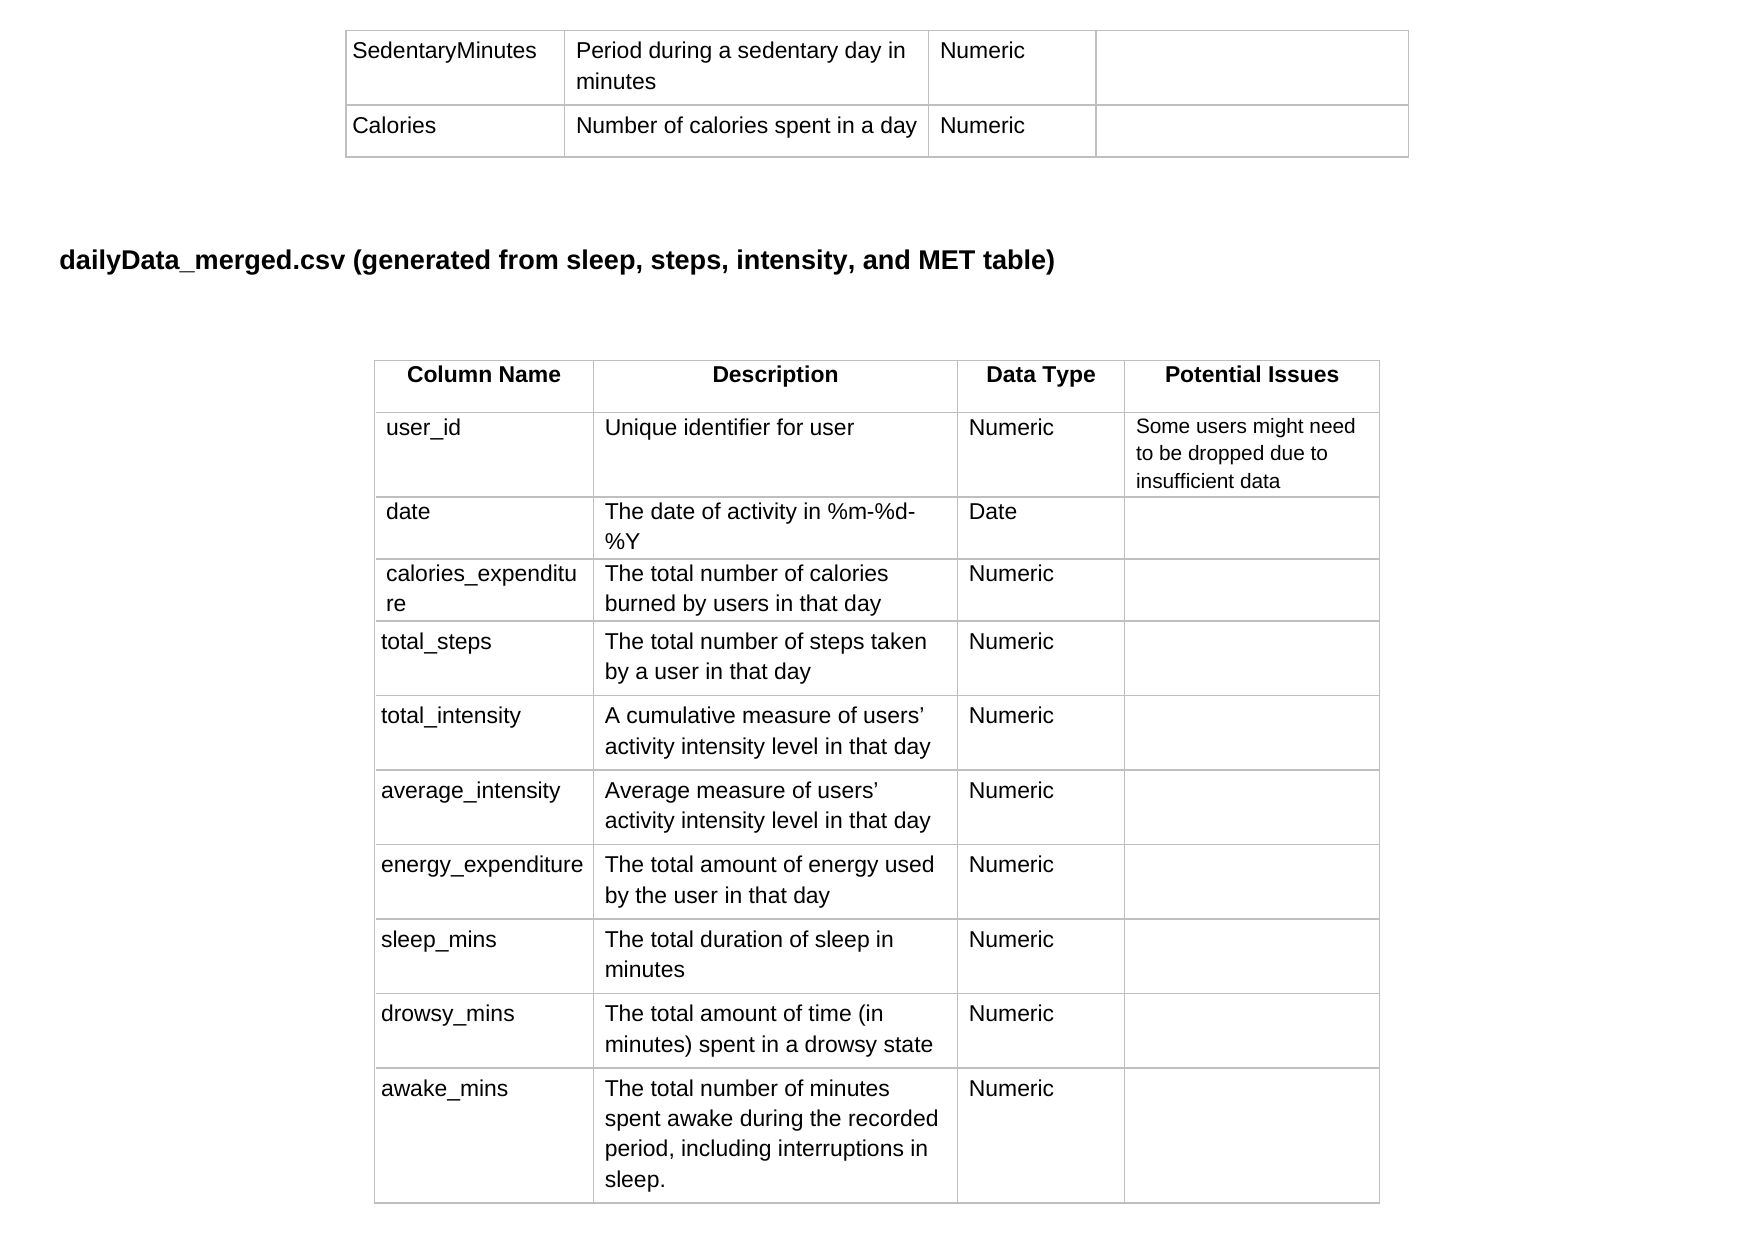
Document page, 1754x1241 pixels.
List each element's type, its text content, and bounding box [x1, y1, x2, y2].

table_cell Date [958, 498, 1124, 558]
table_cell Some users might need to be dropped due to insufficient data [1125, 413, 1379, 496]
table_cell A cumulative measure of users’ activity intensity level in that day [594, 696, 957, 769]
table_cell The total number of steps taken by a user in that day [594, 622, 957, 695]
table_cell Period during a sedentary day in minutes [565, 31, 928, 104]
table_cell SedentaryMinutes [347, 31, 564, 104]
table_cell calories_expenditure [375, 559, 593, 620]
table_cell [1125, 498, 1379, 558]
table_cell Numeric [958, 845, 1124, 918]
table_cell [1097, 31, 1408, 104]
table_cell The total amount of energy used by the user in that day [594, 845, 957, 918]
table_header Data Type [958, 361, 1124, 412]
table_header Description [594, 361, 957, 412]
table_cell [1125, 994, 1379, 1067]
table_cell [1125, 560, 1379, 620]
table_cell Numeric [958, 920, 1124, 993]
table_cell energy_expenditure [375, 845, 593, 918]
table_cell average_intensity [375, 770, 593, 844]
text dailyData_merged.csv (generated from sleep, steps, intensity, and MET table) [59, 244, 1695, 275]
table_cell Numeric [958, 696, 1124, 769]
table_cell total_intensity [375, 696, 593, 769]
table_cell Average measure of users’ activity intensity level in that day [594, 771, 957, 844]
table_header Column Name [375, 361, 593, 412]
table_cell [1125, 920, 1379, 993]
table_cell [1125, 622, 1379, 695]
table_cell Numeric [958, 1069, 1124, 1202]
table_cell Unique identifier for user [594, 413, 957, 496]
table_cell The total duration of sleep in minutes [594, 920, 957, 993]
table_cell [1125, 1069, 1379, 1202]
table_cell [1125, 696, 1379, 769]
table_cell The total amount of time (in minutes) spent in a drowsy state [594, 994, 957, 1067]
table_cell Numeric [958, 994, 1124, 1067]
table_cell The total number of minutes spent awake during the recorded period, including interruptions in sleep. [594, 1069, 957, 1202]
table_cell The total number of calories burned by users in that day [594, 560, 957, 620]
table_cell Number of calories spent in a day [565, 106, 928, 156]
table_cell Numeric [958, 560, 1124, 620]
table_cell total_steps [375, 621, 593, 695]
table_cell [1125, 845, 1379, 918]
table_cell Calories [347, 106, 564, 156]
table_cell drowsy_mins [375, 994, 593, 1067]
table_cell Numeric [958, 413, 1124, 496]
table_cell Numeric [929, 106, 1095, 156]
table_cell awake_mins [375, 1068, 593, 1202]
table_cell The date of activity in %m-%d-%Y [594, 498, 957, 558]
table_cell Numeric [929, 31, 1095, 104]
table_cell Numeric [958, 771, 1124, 844]
table_cell date [375, 497, 593, 558]
table_cell [1125, 771, 1379, 844]
table_cell sleep_mins [375, 919, 593, 993]
table_header Potential Issues [1125, 361, 1379, 412]
table_cell user_id [375, 413, 593, 496]
table_cell [1097, 106, 1408, 156]
table_cell Numeric [958, 622, 1124, 695]
